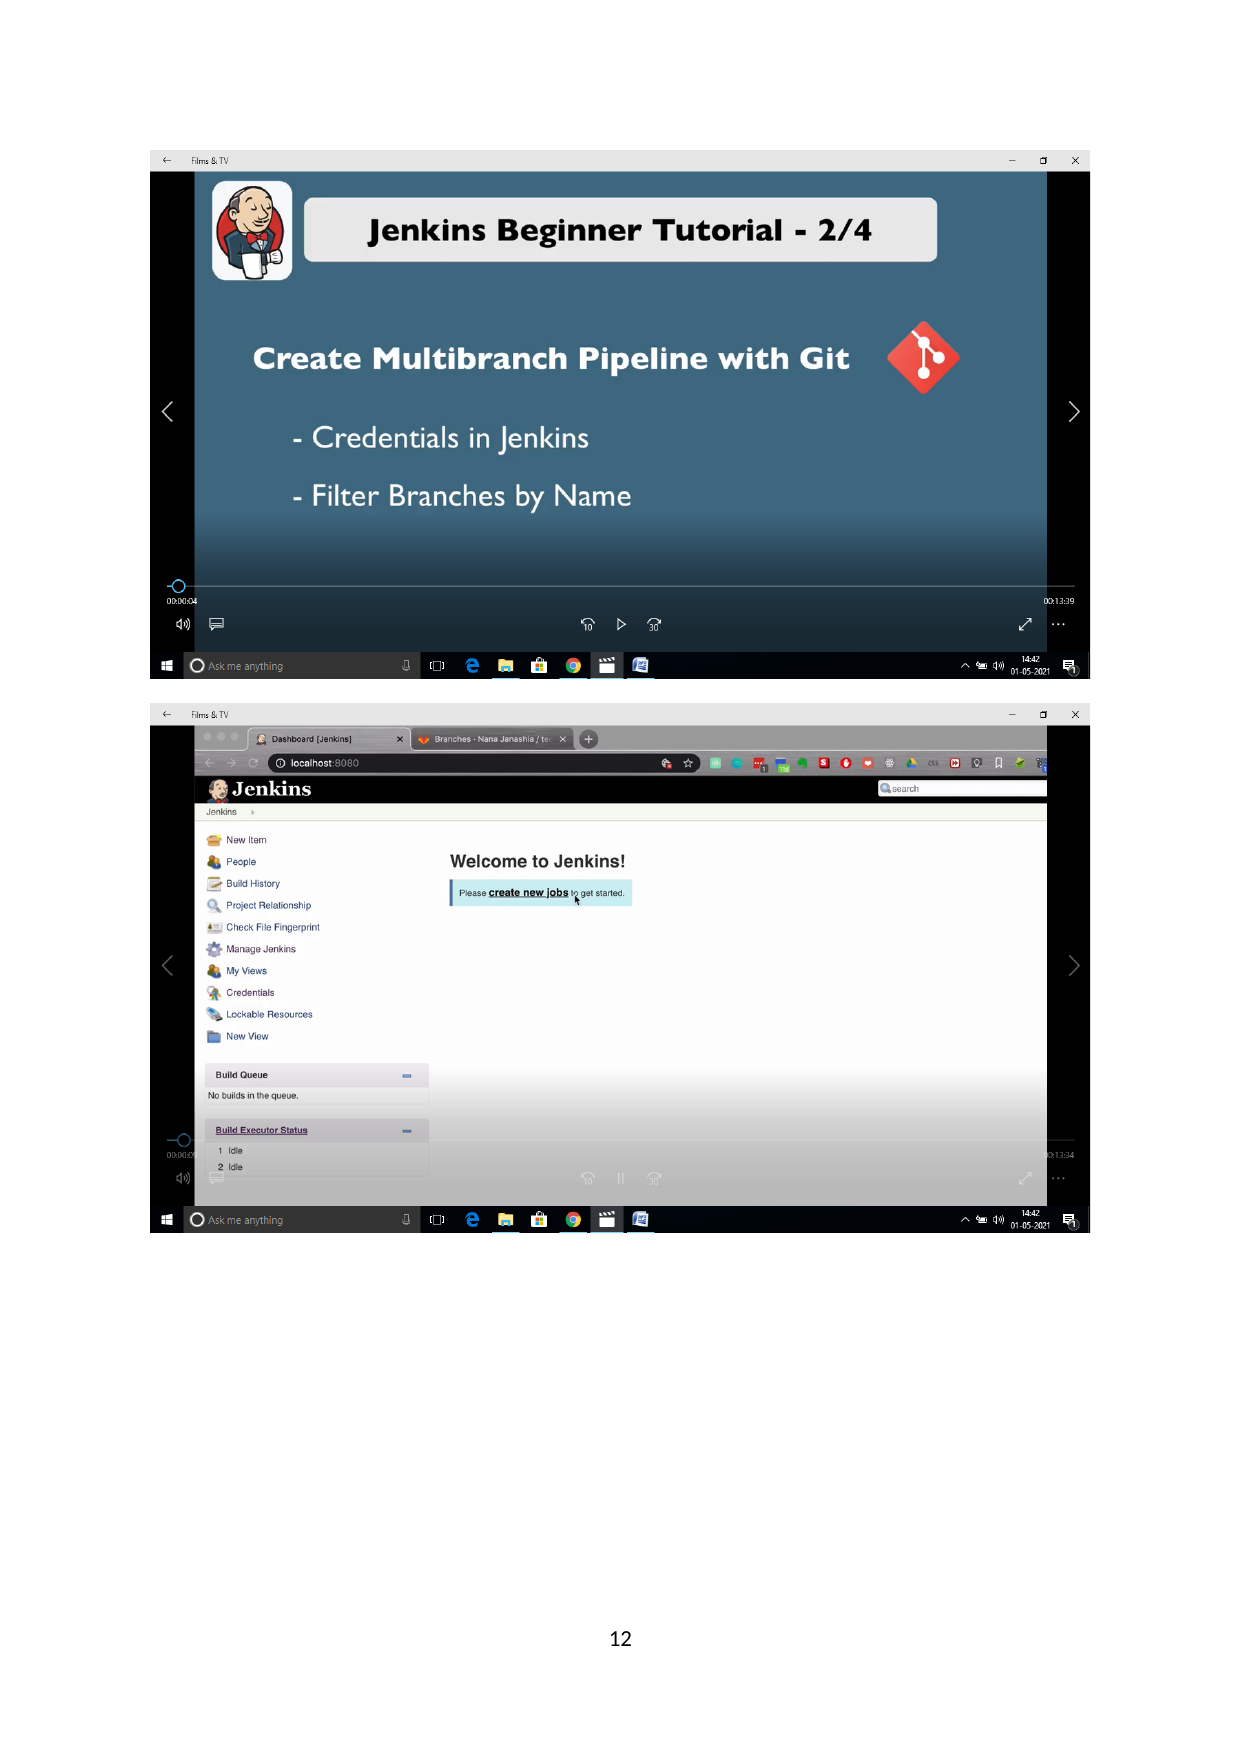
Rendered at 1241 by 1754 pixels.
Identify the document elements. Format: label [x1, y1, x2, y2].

picture [150, 150, 1091, 679]
picture [150, 703, 1091, 1233]
